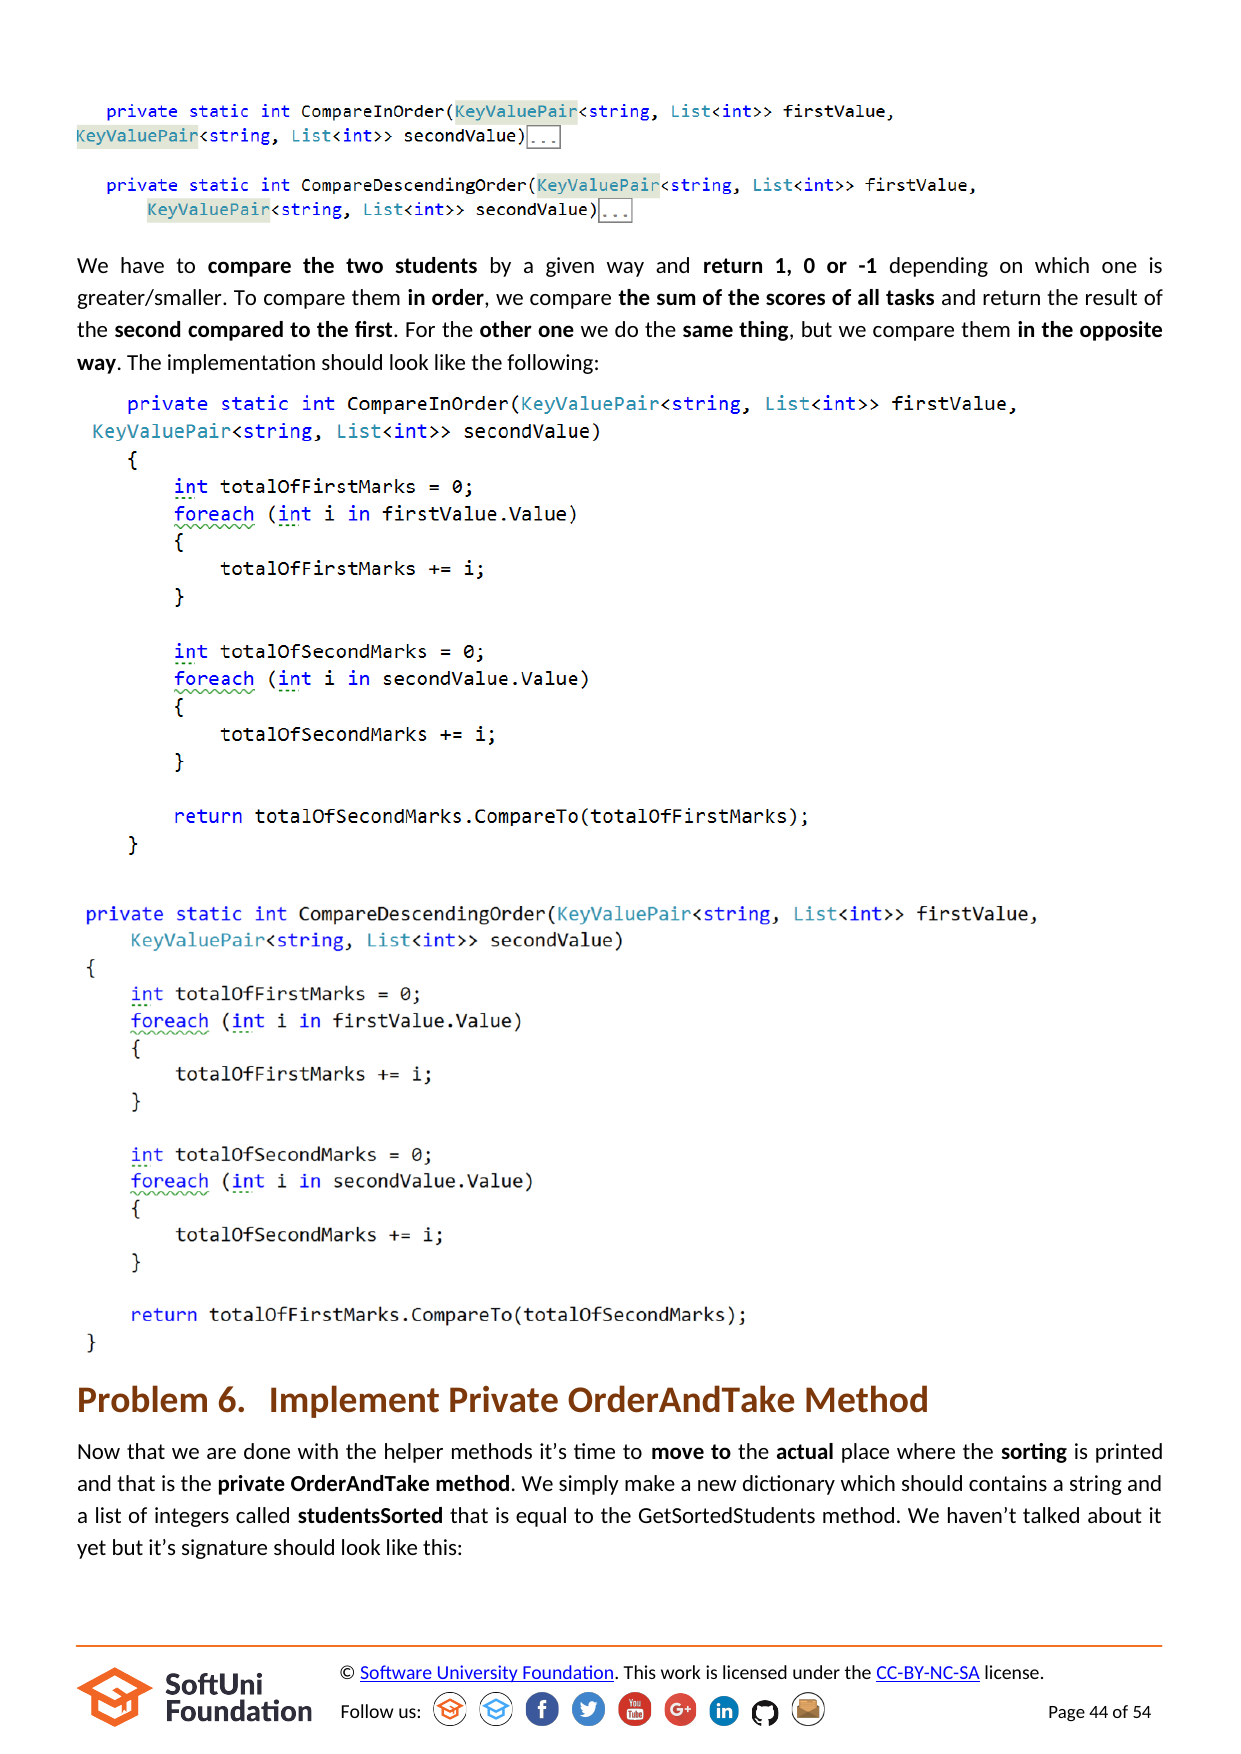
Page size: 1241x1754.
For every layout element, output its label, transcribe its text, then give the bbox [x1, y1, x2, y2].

picture [730, 1696, 739, 1705]
picture [525, 1692, 559, 1726]
subtitle Implement Private OrderAndTake Method [796, 1376, 1163, 1422]
picture [76, 906, 1052, 1360]
text Now that we are done with the helper methods it’s time to move to the actual place where the sorting is printed and that is the private OrderAndTake method. We simply make a new dictionary which should contains a string and a list of integers called studentsSorted that is equal to the GetSortedStudents method. We haven’t talked about it yet but it’s signature should look like this: [77, 1437, 1163, 1562]
picture [723, 1708, 732, 1717]
picture [752, 1700, 779, 1726]
picture [709, 1696, 718, 1705]
subtitle Implement Private OrderAndTake Method [77, 1376, 568, 1422]
picture [76, 1667, 312, 1727]
picture [664, 1693, 697, 1726]
picture [76, 392, 1052, 858]
picture [76, 95, 1052, 235]
picture [709, 1717, 718, 1726]
picture [618, 1692, 652, 1726]
picture [791, 1692, 825, 1726]
picture [479, 1692, 513, 1726]
picture [572, 1692, 605, 1726]
picture [433, 1692, 467, 1726]
picture [730, 1717, 739, 1726]
text We have to compare the two students by a given way and return 1, 0 or -1 depending on which one is greater/smaller. To compare them in order, we compare the sum of the scores of all tasks and return the result of the second compared to the first. For the other one we do the same thing, but we compare them in the opposite way. The implementation should look like the following: [77, 251, 1163, 376]
